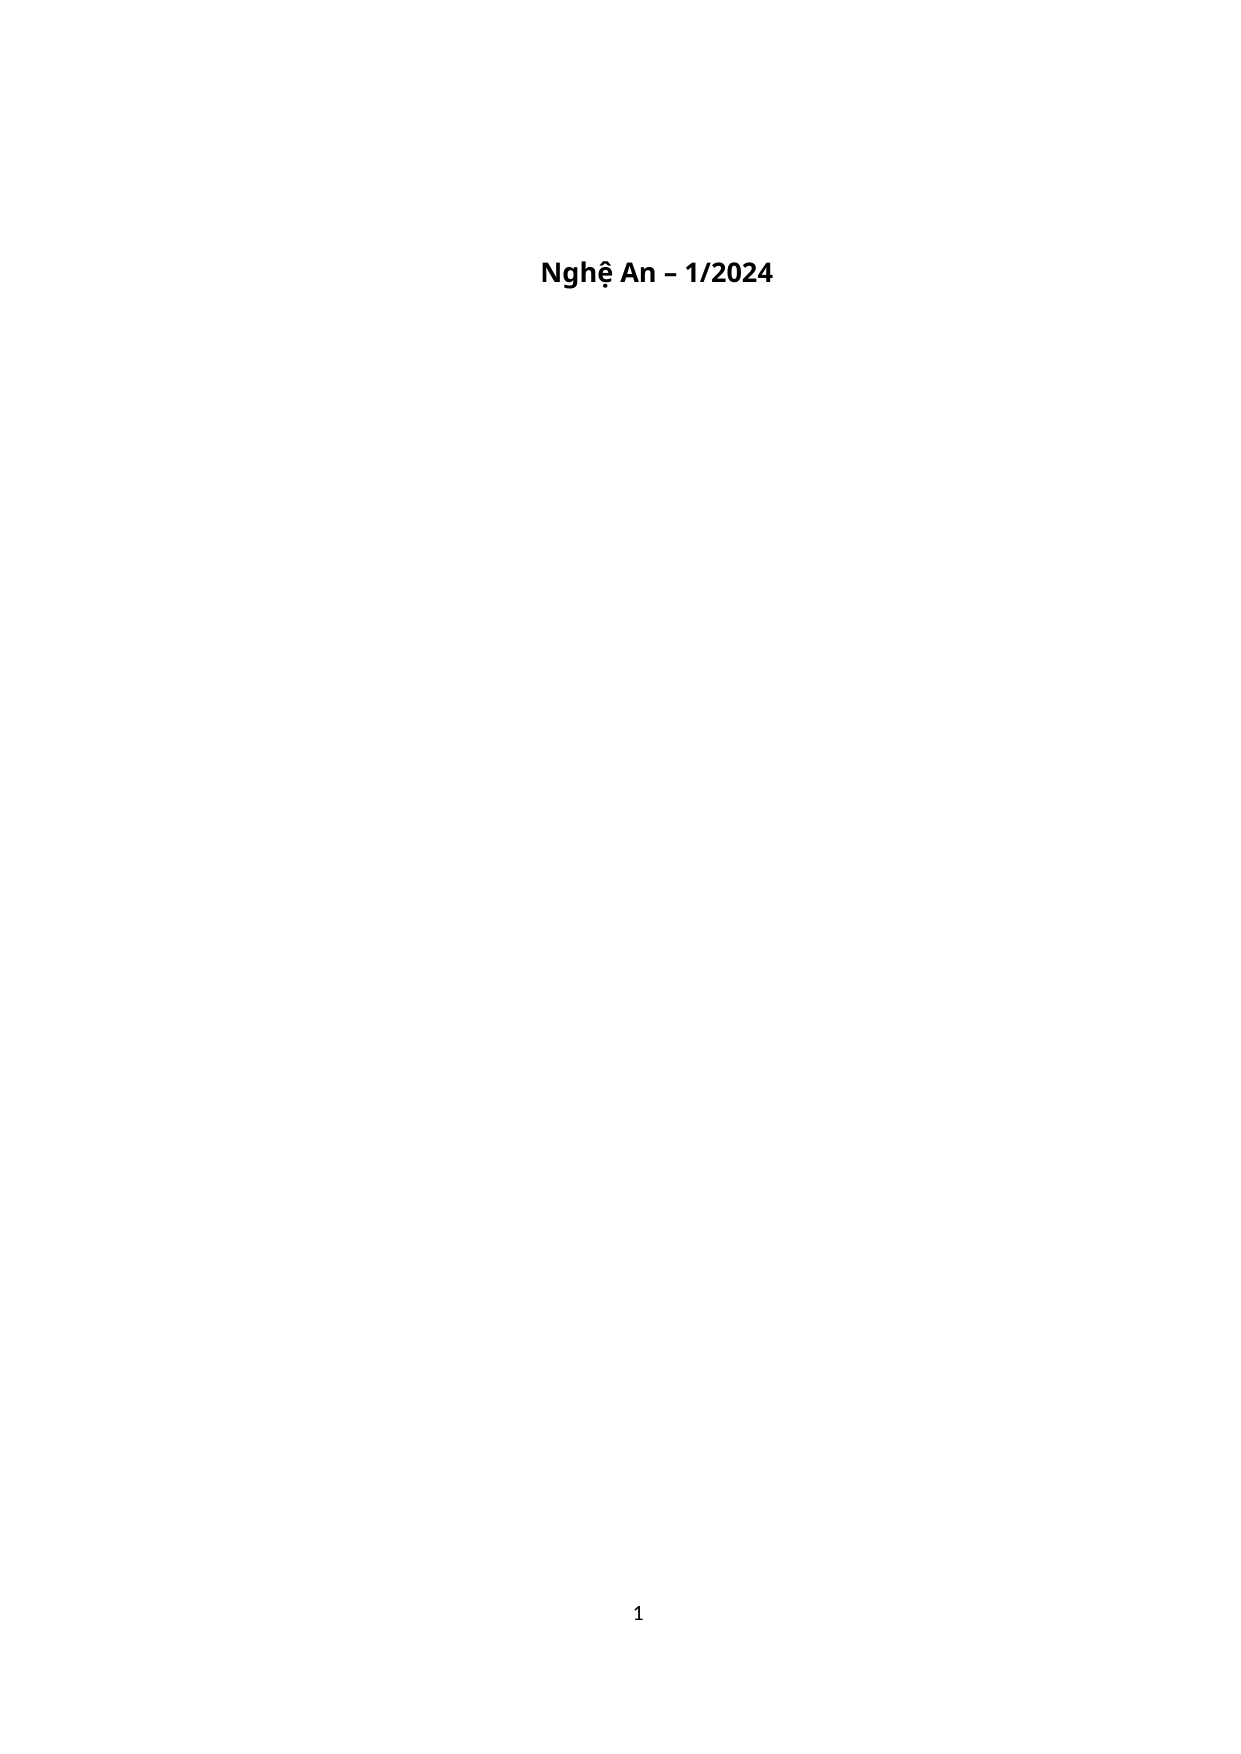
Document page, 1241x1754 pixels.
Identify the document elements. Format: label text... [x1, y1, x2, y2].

text Nghệ An – 1/2024 [165, 254, 1148, 291]
